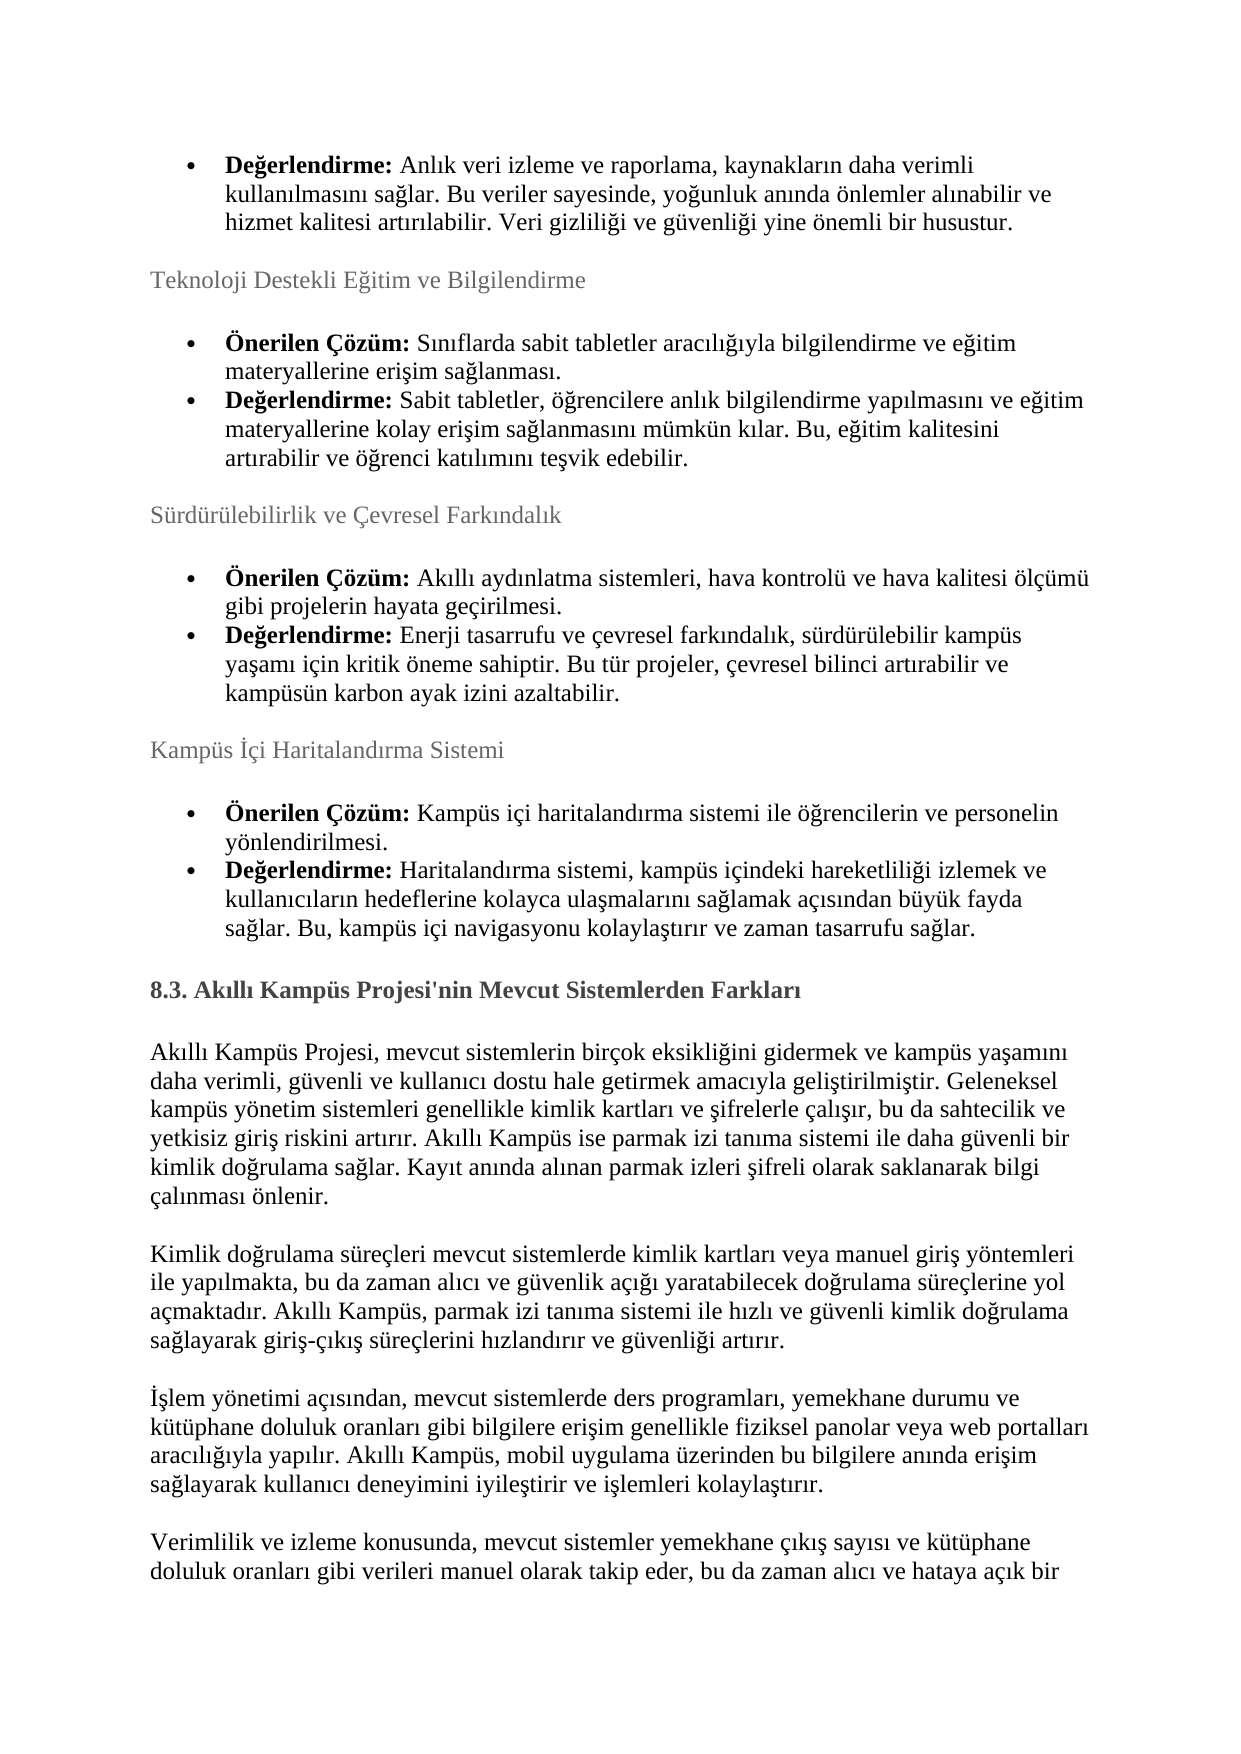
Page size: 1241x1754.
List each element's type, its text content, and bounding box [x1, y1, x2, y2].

list Değerlendirme: Anlık veri izleme ve raporlama, kaynakların daha verimli kullanılmasını sağlar. Bu veriler sayesinde, yoğunluk anında önlemler alınabilir ve hizmet kalitesi artırılabilir. Veri gizliliği ve güvenliği yine önemli bir husustur. [187, 150, 1090, 236]
list Önerilen Çözüm: Sınıflarda sabit tabletler aracılığıyla bilgilendirme ve eğitim materyallerine erişim sağlanması. [187, 328, 1090, 385]
subtitle Sürdürülebilirlik ve Çevresel Farkındalık [150, 501, 1090, 529]
list Değerlendirme: Enerji tasarrufu ve çevresel farkındalık, sürdürülebilir kampüs yaşamı için kritik öneme sahiptir. Bu tür projeler, çevresel bilinci artırabilir ve kampüsün karbon ayak izini azaltabilir. [187, 620, 1090, 706]
list Değerlendirme: Sabit tabletler, öğrencilere anlık bilgilendirme yapılmasını ve eğitim materyallerine kolay erişim sağlanmasını mümkün kılar. Bu, eğitim kalitesini artırabilir ve öğrenci katılımını teşvik edebilir. [187, 385, 1090, 471]
list Değerlendirme: Haritalandırma sistemi, kampüs içindeki hareketliliği izlemek ve kullanıcıların hedeflerine kolayca ulaşmalarını sağlamak açısından büyük fayda sağlar. Bu, kampüs içi navigasyonu kolaylaştırır ve zaman tasarrufu sağlar. [187, 855, 1090, 942]
text Akıllı Kampüs Projesi, mevcut sistemlerin birçok eksikliğini gidermek ve kampüs yaşamını daha verimli, güvenli ve kullanıcı dostu hale getirmek amacıyla geliştirilmiştir. Geleneksel kampüs yönetim sistemleri genellikle kimlik kartları ve şifrelerle çalışır, bu da sahtecilik ve yetkisiz giriş riskini artırır. Akıllı Kampüs ise parmak izi tanıma sistemi ile daha güvenli bir kimlik doğrulama sağlar. Kayıt anında alınan parmak izleri şifreli olarak saklanarak bilgi çalınması önlenir. [150, 1037, 1090, 1209]
subtitle 8.3. Akıllı Kampüs Projesi'nin Mevcut Sistemlerden Farkları [150, 975, 1090, 1004]
subtitle Teknoloji Destekli Eğitim ve Bilgilendirme [150, 265, 1090, 294]
list Önerilen Çözüm: Akıllı aydınlatma sistemleri, hava kontrolü ve hava kalitesi ölçümü gibi projelerin hayata geçirilmesi. [187, 563, 1090, 620]
subtitle Kampüs İçi Haritalandırma Sistemi [150, 736, 1090, 764]
text İşlem yönetimi açısından, mevcut sistemlerde ders programları, yemekhane durumu ve kütüphane doluluk oranları gibi bilgilere erişim genellikle fiziksel panolar veya web portalları aracılığıyla yapılır. Akıllı Kampüs, mobil uygulama üzerinden bu bilgilere anında erişim sağlayarak kullanıcı deneyimini iyileştirir ve işlemleri kolaylaştırır. [150, 1383, 1090, 1498]
text Kimlik doğrulama süreçleri mevcut sistemlerde kimlik kartları veya manuel giriş yöntemleri ile yapılmakta, bu da zaman alıcı ve güvenlik açığı yaratabilecek doğrulama süreçlerine yol açmaktadır. Akıllı Kampüs, parmak izi tanıma sistemi ile hızlı ve güvenli kimlik doğrulama sağlayarak giriş-çıkış süreçlerini hızlandırır ve güvenliği artırır. [150, 1239, 1090, 1354]
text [150, 1527, 1090, 1584]
list Önerilen Çözüm: Kampüs içi haritalandırma sistemi ile öğrencilerin ve personelin yönlendirilmesi. [187, 798, 1090, 855]
